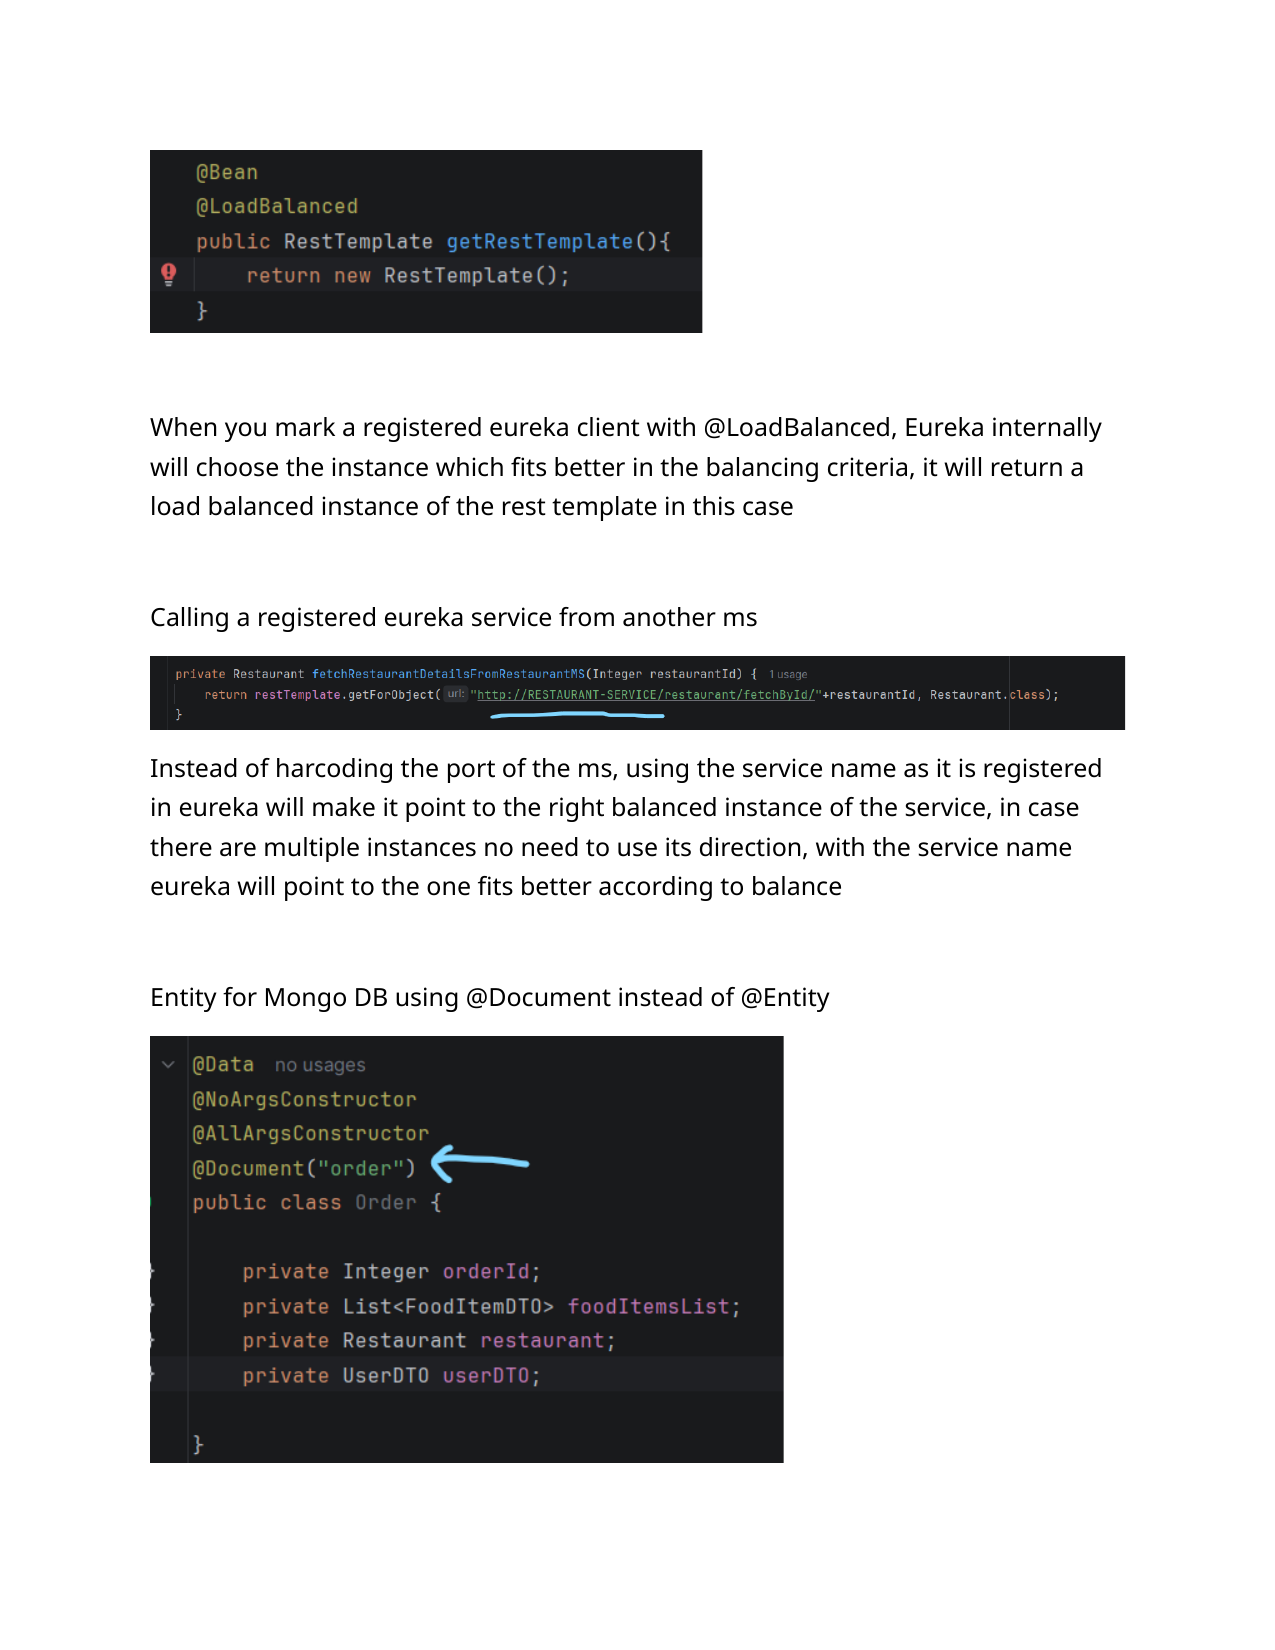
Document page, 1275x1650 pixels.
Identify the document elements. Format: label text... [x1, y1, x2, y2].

picture [150, 1036, 784, 1463]
text When you mark a registered eureka client with @LoadBalanced, Eureka internally will choose the instance which fits better in the balancing criteria, it will return a load balanced instance of the rest template in this case [150, 410, 1125, 522]
picture [150, 656, 1125, 730]
text Entity for Mongo DB using @Document instead of @Entity [150, 980, 1125, 1014]
picture [150, 150, 703, 333]
text Instead of harcoding the port of the ms, using the service name as it is registered in eureka will make it point to the right balanced instance of the service, in case there are multiple instances no need to use its direction, with the service name eureka will point to the one fits better according to balance [150, 751, 1125, 902]
text Calling a registered eureka service from another ms [150, 600, 1125, 634]
